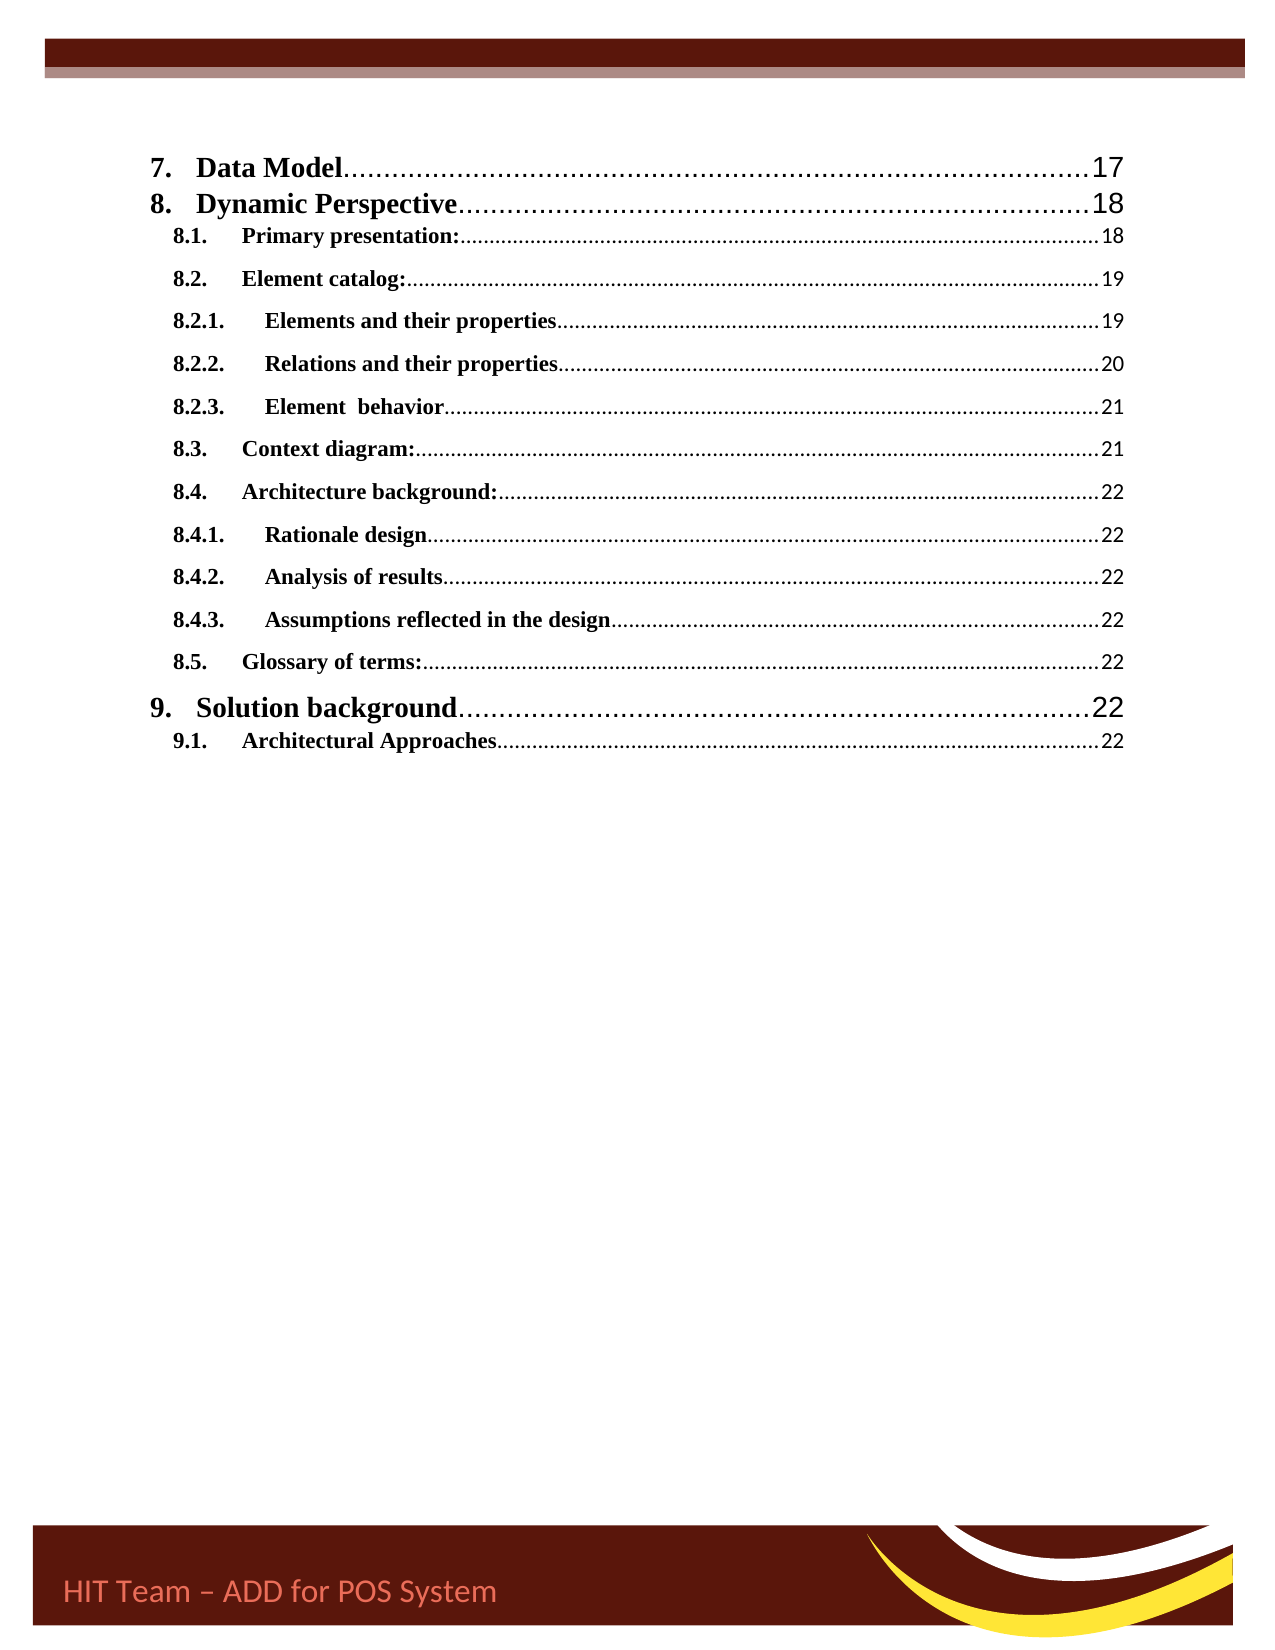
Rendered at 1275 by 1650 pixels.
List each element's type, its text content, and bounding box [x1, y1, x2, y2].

text 7. Data Model 17 [150, 150, 1125, 184]
text 8.2.3. Element behavior 21 [173, 392, 1125, 420]
text 8.4. Architecture background: 22 [173, 477, 1125, 505]
text 8.4.1. Rationale design 22 [173, 520, 1125, 548]
text 9.1. Architectural Approaches 22 [173, 726, 1125, 754]
text 8.2. Element catalog: 19 [173, 264, 1125, 292]
text 8. Dynamic Perspective 18 [150, 186, 1125, 219]
text 8.4.3. Assumptions reflected in the design 22 [173, 605, 1125, 633]
text 8.1. Primary presentation: 18 [173, 221, 1125, 249]
text 8.3. Context diagram: 21 [173, 434, 1125, 462]
text 8.4.2. Analysis of results 22 [173, 562, 1125, 590]
text 8.5. Glossary of terms: 22 [173, 647, 1125, 676]
text 8.2.2. Relations and their properties 20 [173, 349, 1125, 377]
text 8.2.1. Elements and their properties 19 [173, 307, 1125, 335]
text 9. Solution background 22 [150, 690, 1125, 724]
